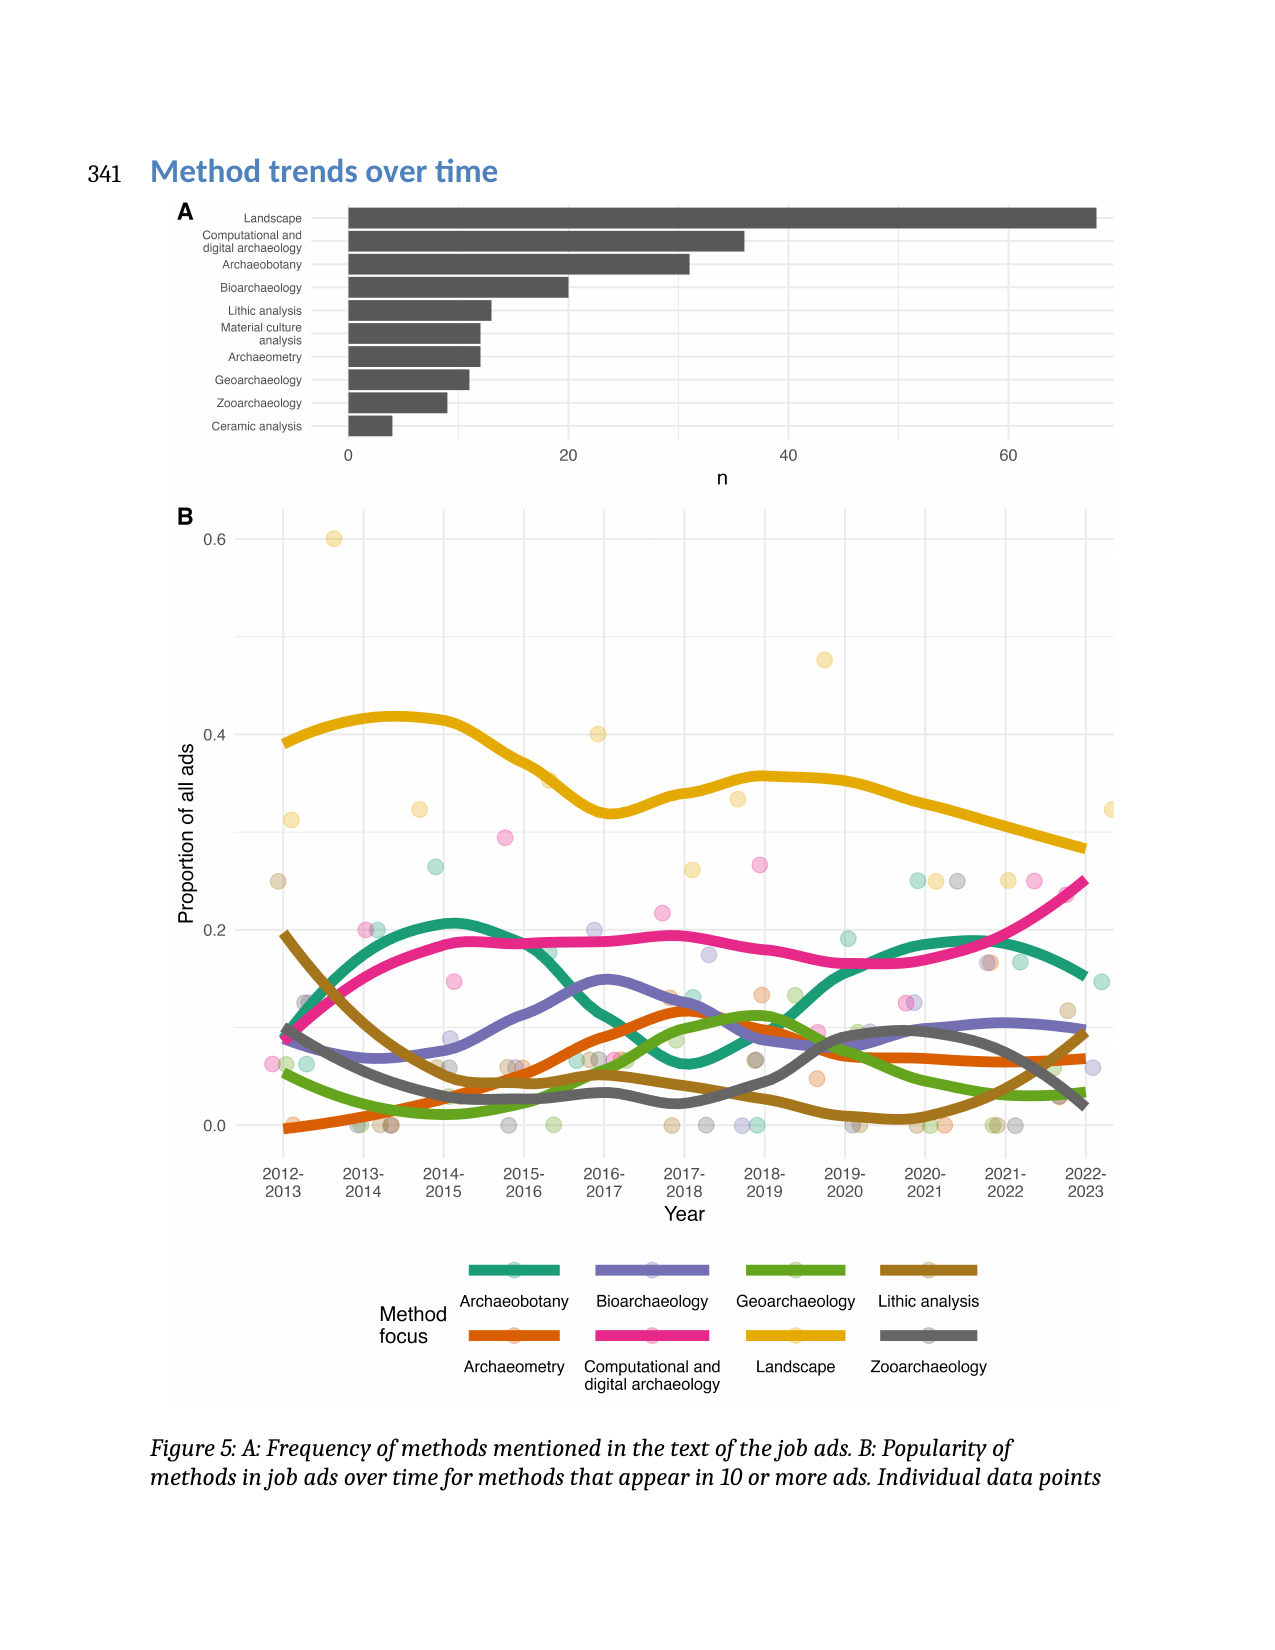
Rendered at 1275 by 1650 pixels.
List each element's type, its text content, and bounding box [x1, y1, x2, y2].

subtitle Method trends over time [150, 150, 1125, 191]
picture [168, 194, 1114, 1414]
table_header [139, 191, 1114, 1492]
